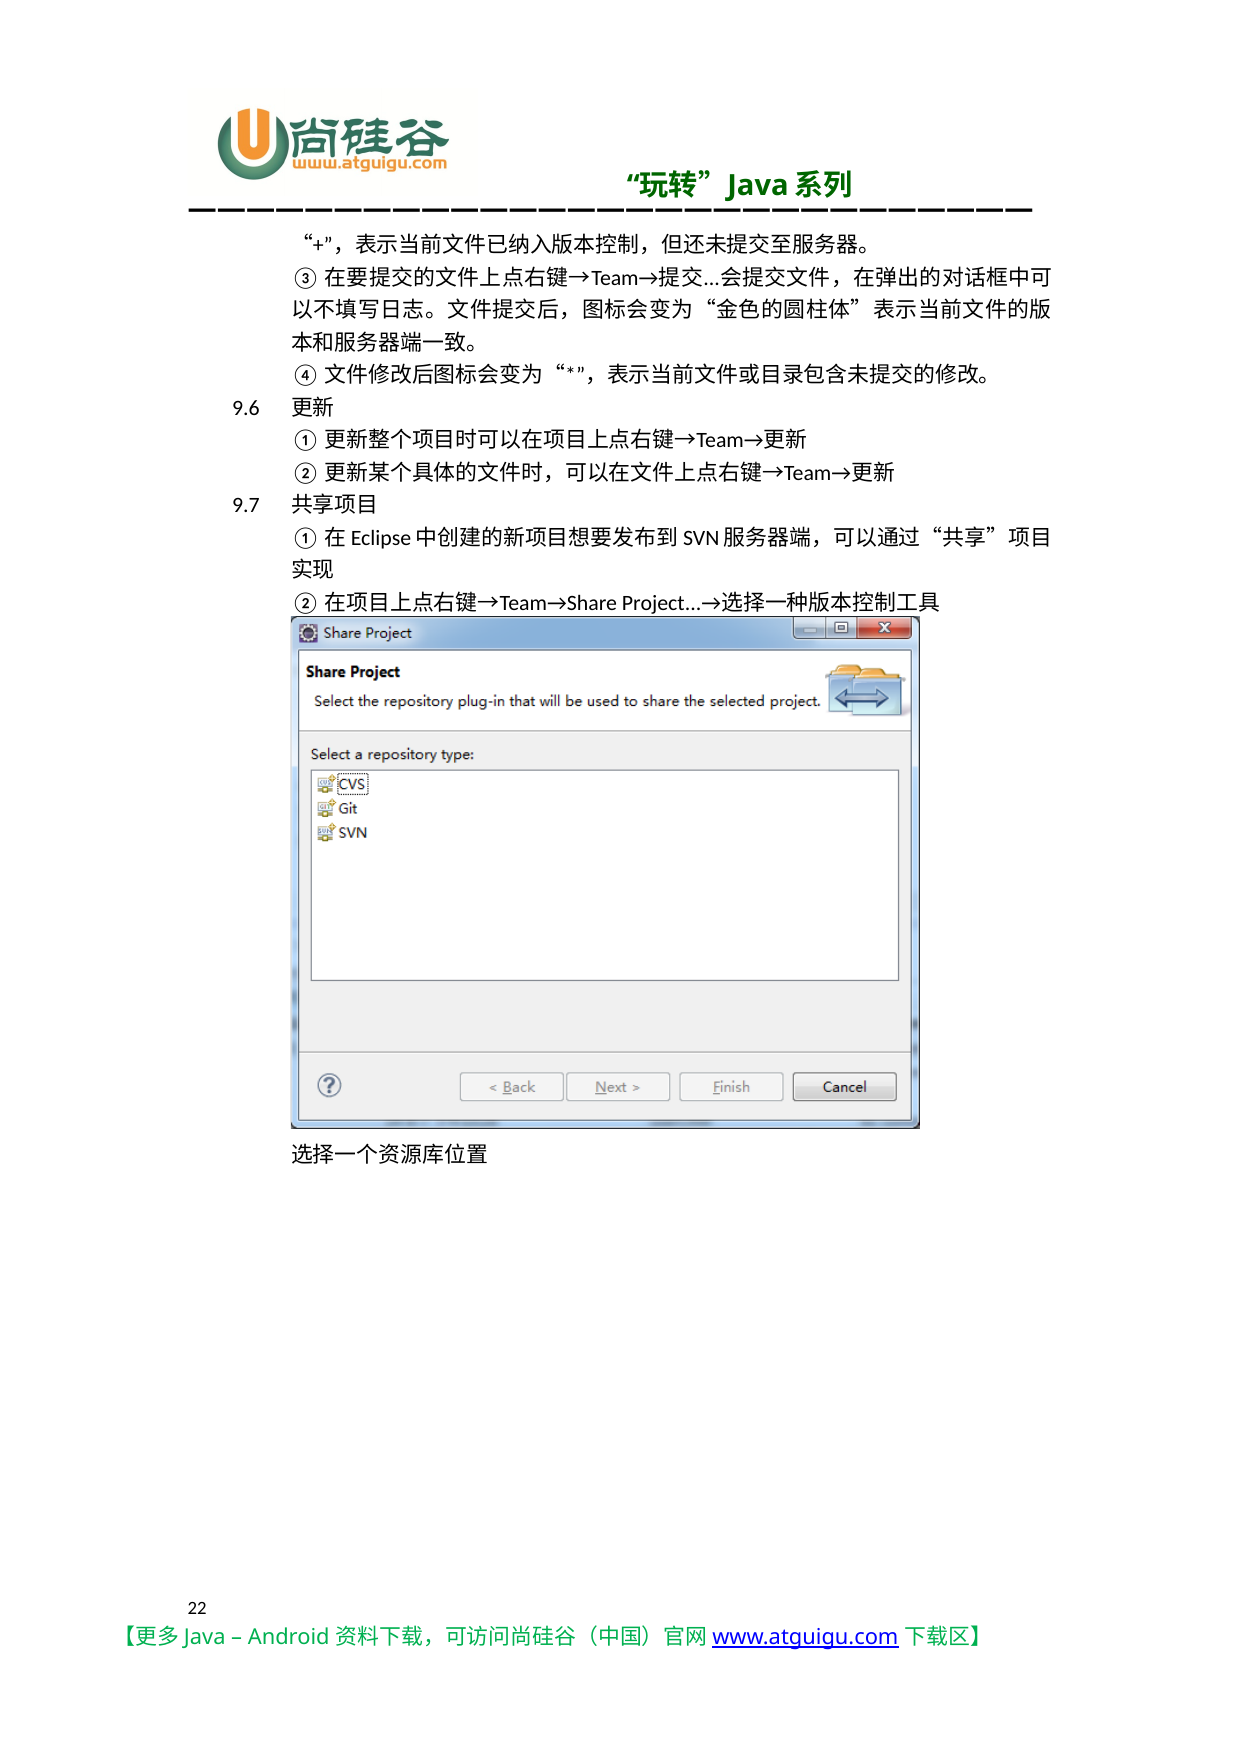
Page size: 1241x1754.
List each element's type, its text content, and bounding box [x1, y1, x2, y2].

list ①更新整个项目时可以在项目上点右键→Team→更新 [291, 422, 1053, 454]
list ②更新某个具体的文件时，可以在文件上点右键→Team→更新 [291, 454, 1053, 487]
list 选择一个资源库位置 [291, 1137, 1053, 1169]
list ①在Eclipse中创建的新项目想要发布到SVN服务器端，可以通过“共享”项目实现 [291, 519, 1053, 584]
list 更新 [232, 389, 1053, 422]
picture [187, 88, 479, 196]
list 共享项目 [232, 487, 1053, 519]
list ②在项目上点右键→Team→Share Project...→选择一种版本控制工具 [291, 584, 1053, 617]
picture [290, 616, 920, 1129]
list ②在新创建的文件上点右键→Team→添加至版本控制，这样文件图标上会显示“+”，表示当前文件已纳入版本控制，但还未提交至服务器。 [291, 227, 1053, 259]
list ③在要提交的文件上点右键→Team→提交...会提交文件，在弹出的对话框中可以不填写日志。文件提交后，图标会变为“金色的圆柱体”表示当前文件的版本和服务器端一致。 [291, 259, 1053, 357]
list ④文件修改后图标会变为“*”，表示当前文件或目录包含未提交的修改。 [291, 357, 1053, 389]
